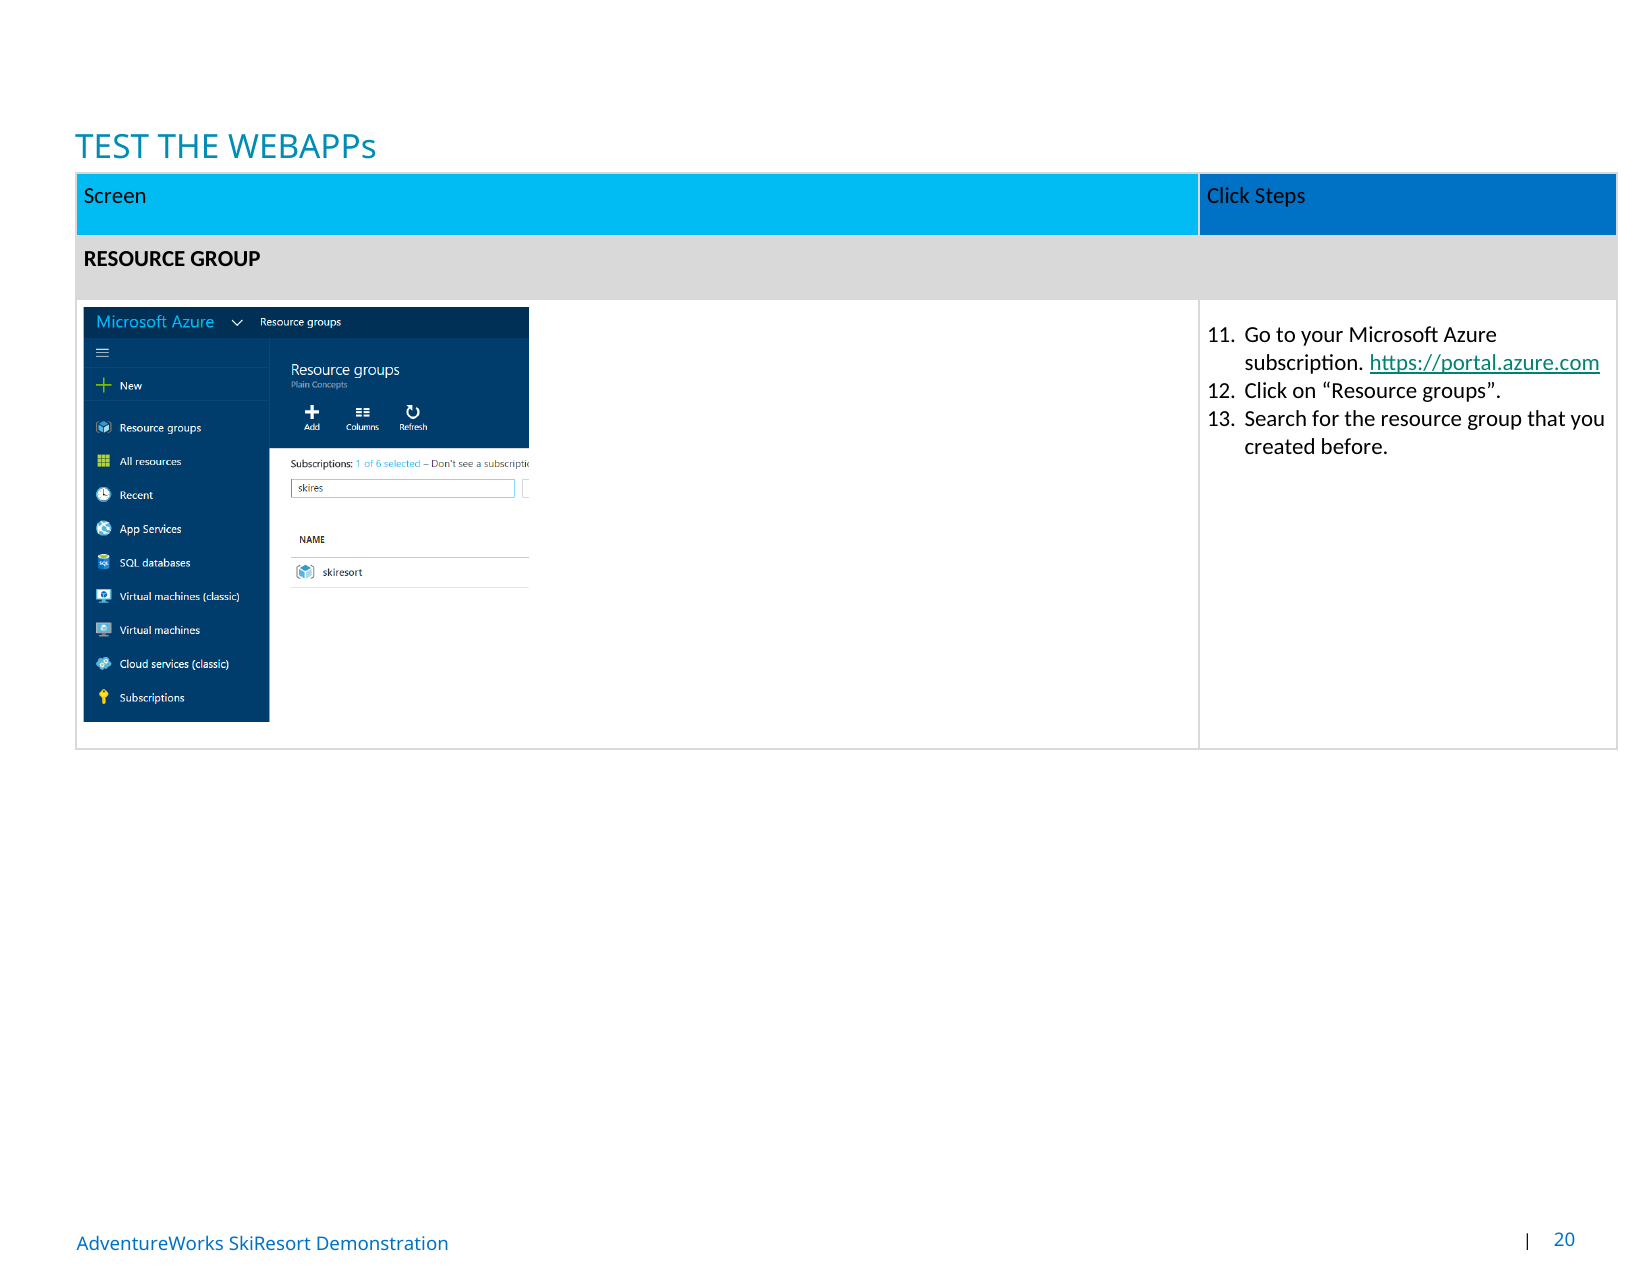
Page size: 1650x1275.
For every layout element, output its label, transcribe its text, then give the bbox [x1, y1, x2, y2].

table_header Click Steps [1200, 174, 1616, 235]
table_cell Go to your Microsoft Azure subscription. https://portal.azure.com Click on “Resource groups”. Search for the resource group that you created before. [1200, 300, 1616, 748]
picture [83, 307, 529, 722]
table_header Screen [77, 174, 1198, 235]
table_cell [77, 300, 1198, 748]
table_cell RESOURCE GROUP [77, 237, 1616, 298]
subtitle TEST THE WEBAPPs [75, 123, 1575, 168]
